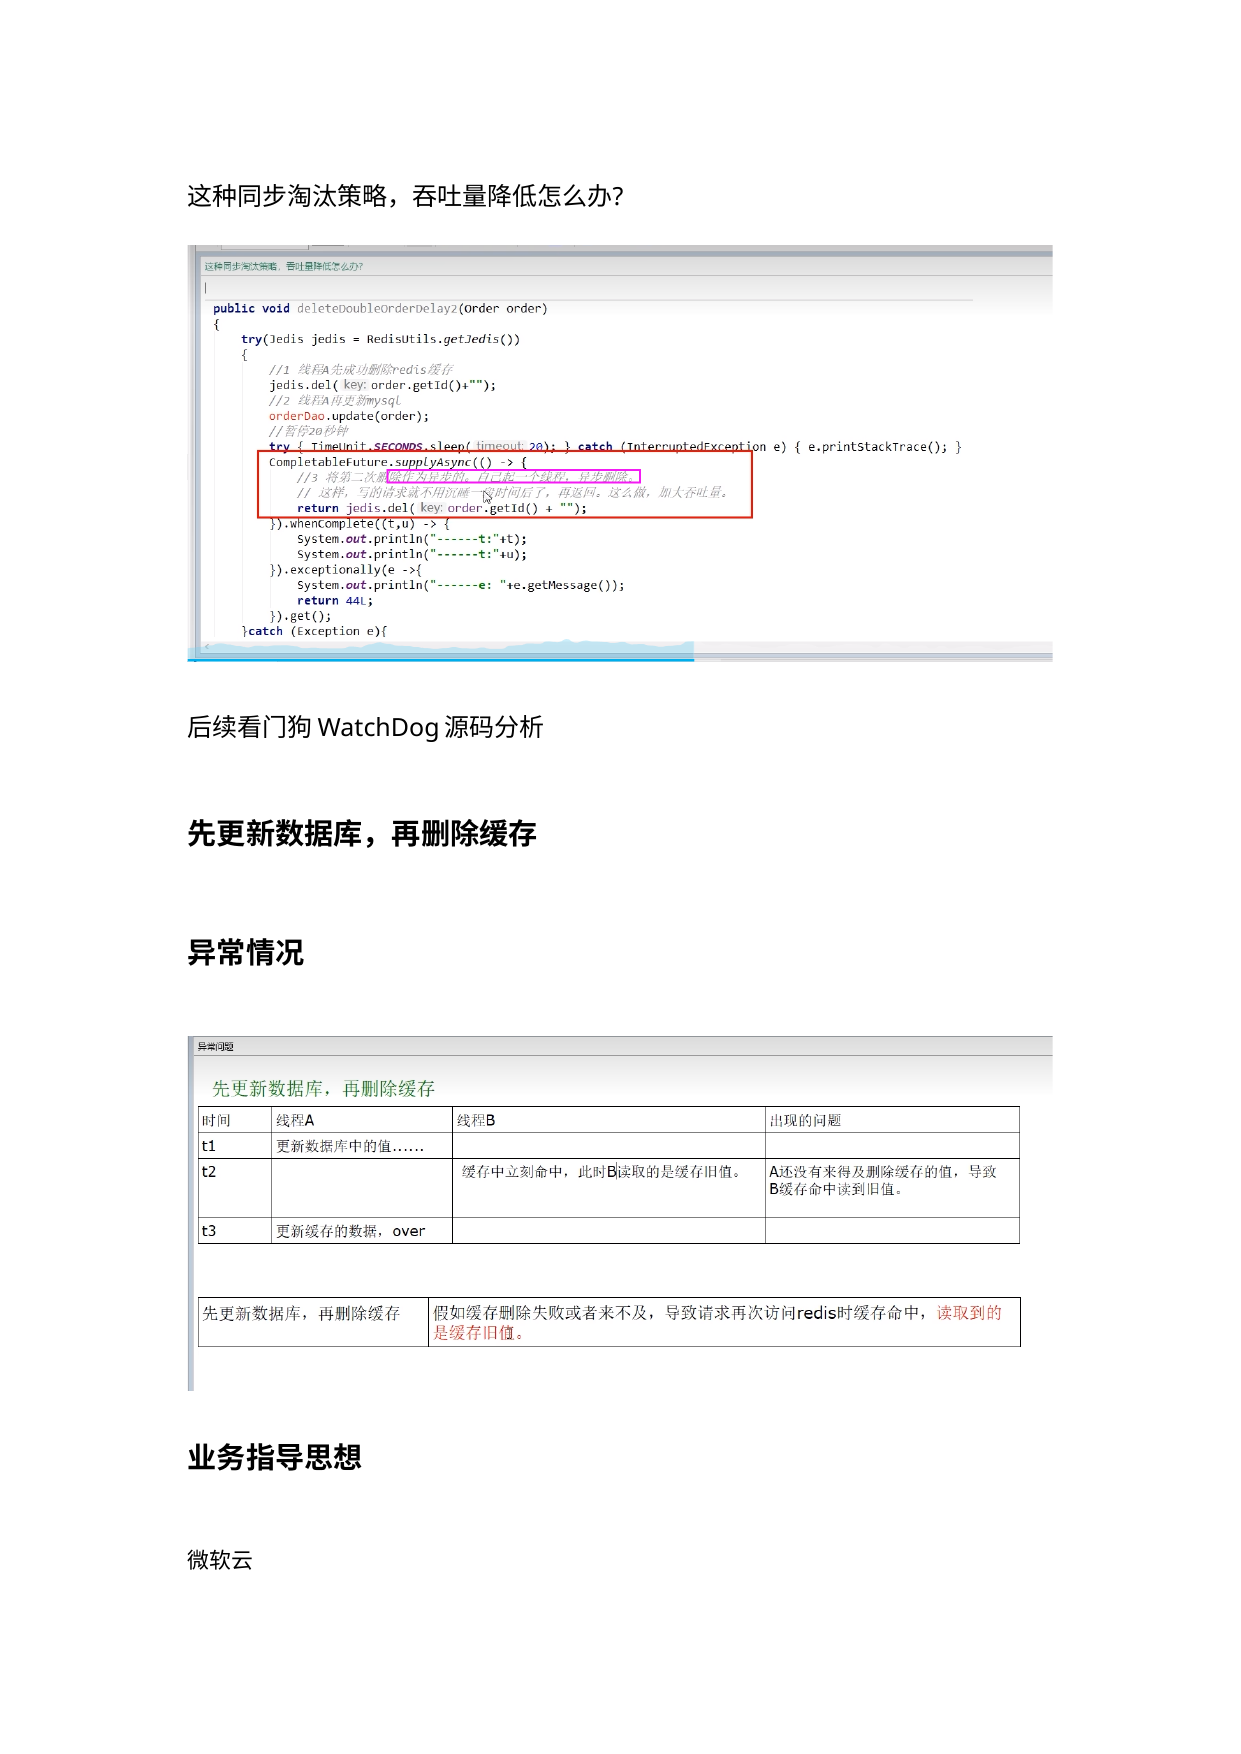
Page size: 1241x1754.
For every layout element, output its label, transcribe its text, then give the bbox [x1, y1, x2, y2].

subtitle 这种同步淘汰策略，吞吐量降低怎么办? [187, 162, 1053, 227]
subtitle 后续看门狗WatchDog源码分析 [187, 693, 1053, 758]
subtitle 业务指导思想 [187, 1423, 1053, 1488]
subtitle 先更新数据库，再删除缓存 [187, 799, 1053, 864]
picture [187, 245, 1053, 662]
text 微软云 [187, 1542, 1053, 1575]
subtitle 异常情况 [187, 918, 1053, 983]
picture [187, 1036, 1053, 1391]
